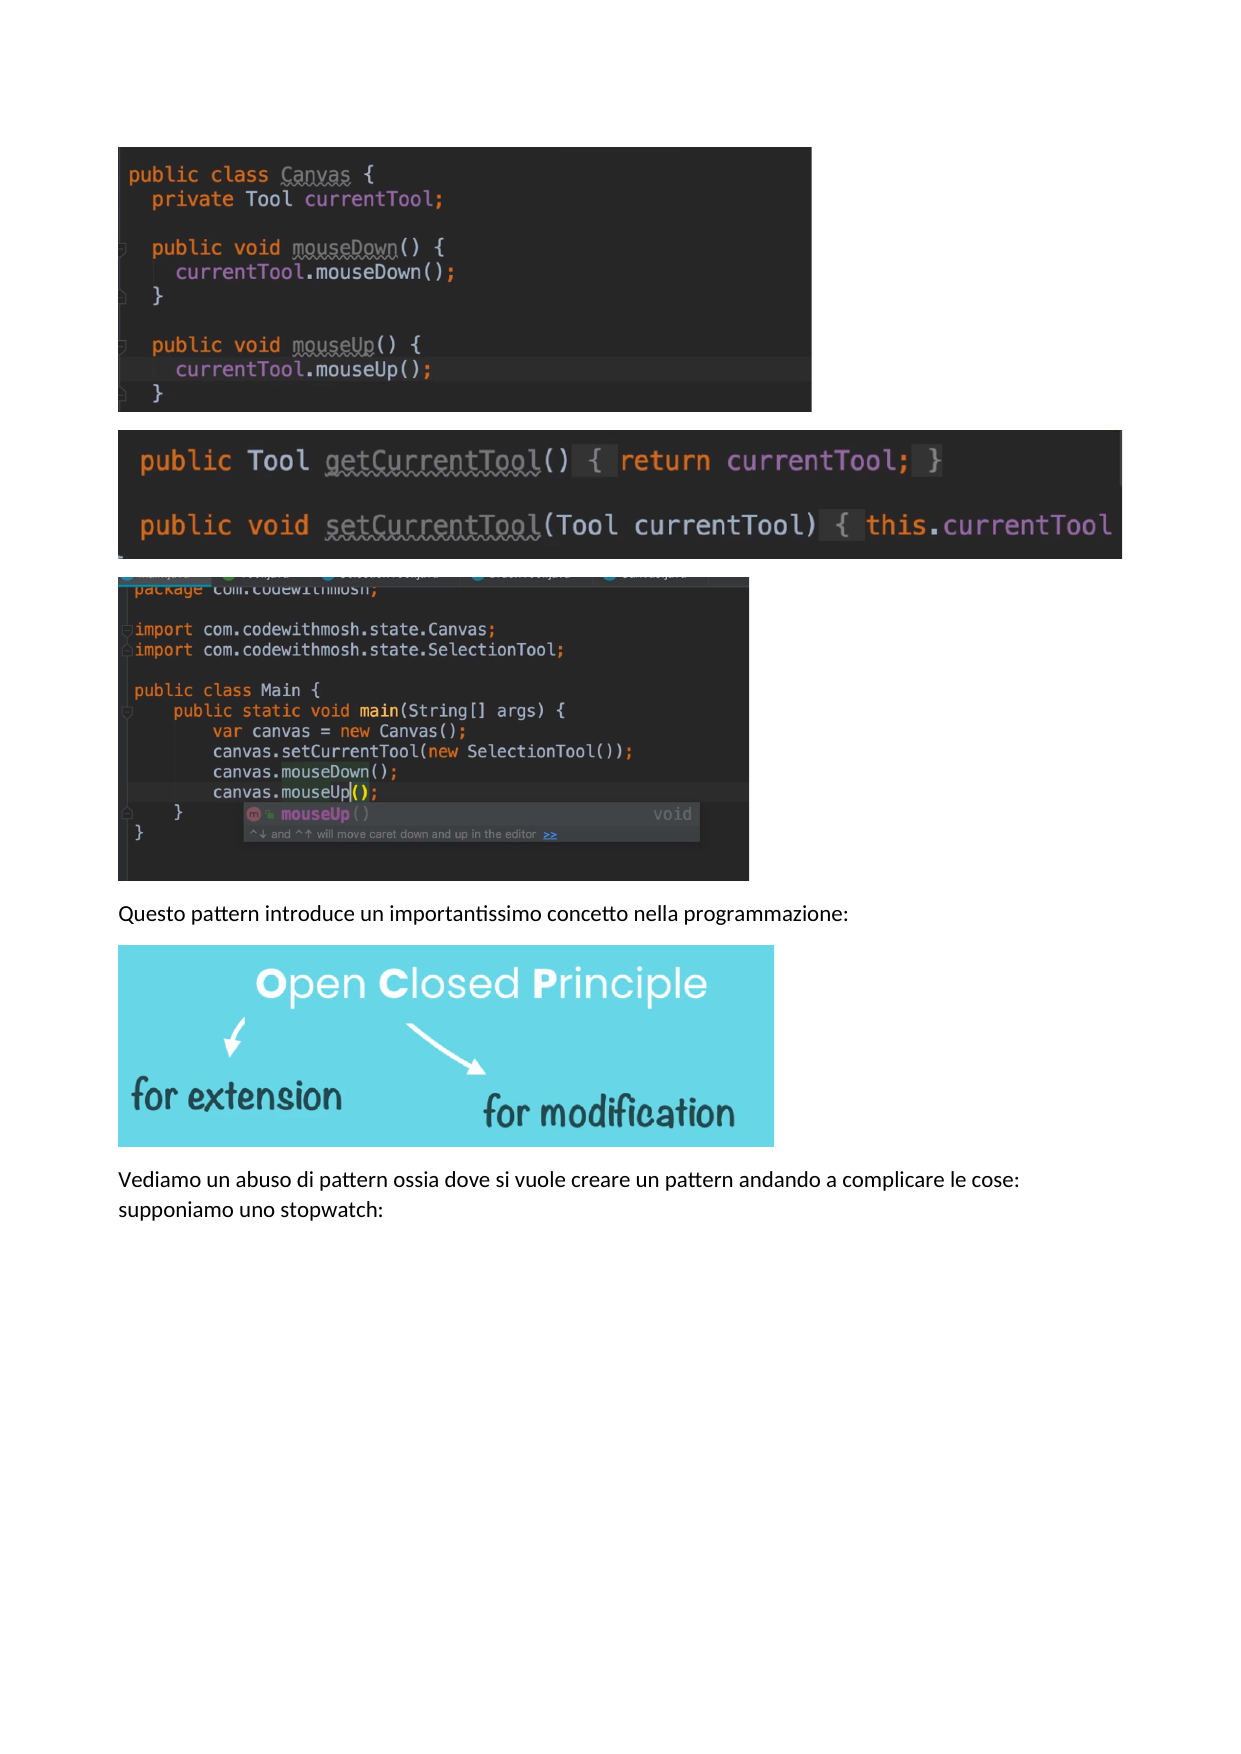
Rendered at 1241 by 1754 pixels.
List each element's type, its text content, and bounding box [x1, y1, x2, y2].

picture [118, 430, 1123, 559]
picture [118, 147, 812, 412]
text Questo pattern introduce un importantissimo concetto nella programmazione: [118, 899, 1122, 927]
text Vediamo un abuso di pattern ossia dove si vuole creare un pattern andando a complicare le cose: supponiamo uno stopwatch: [118, 1165, 1122, 1223]
picture [118, 945, 775, 1147]
picture [118, 577, 750, 881]
